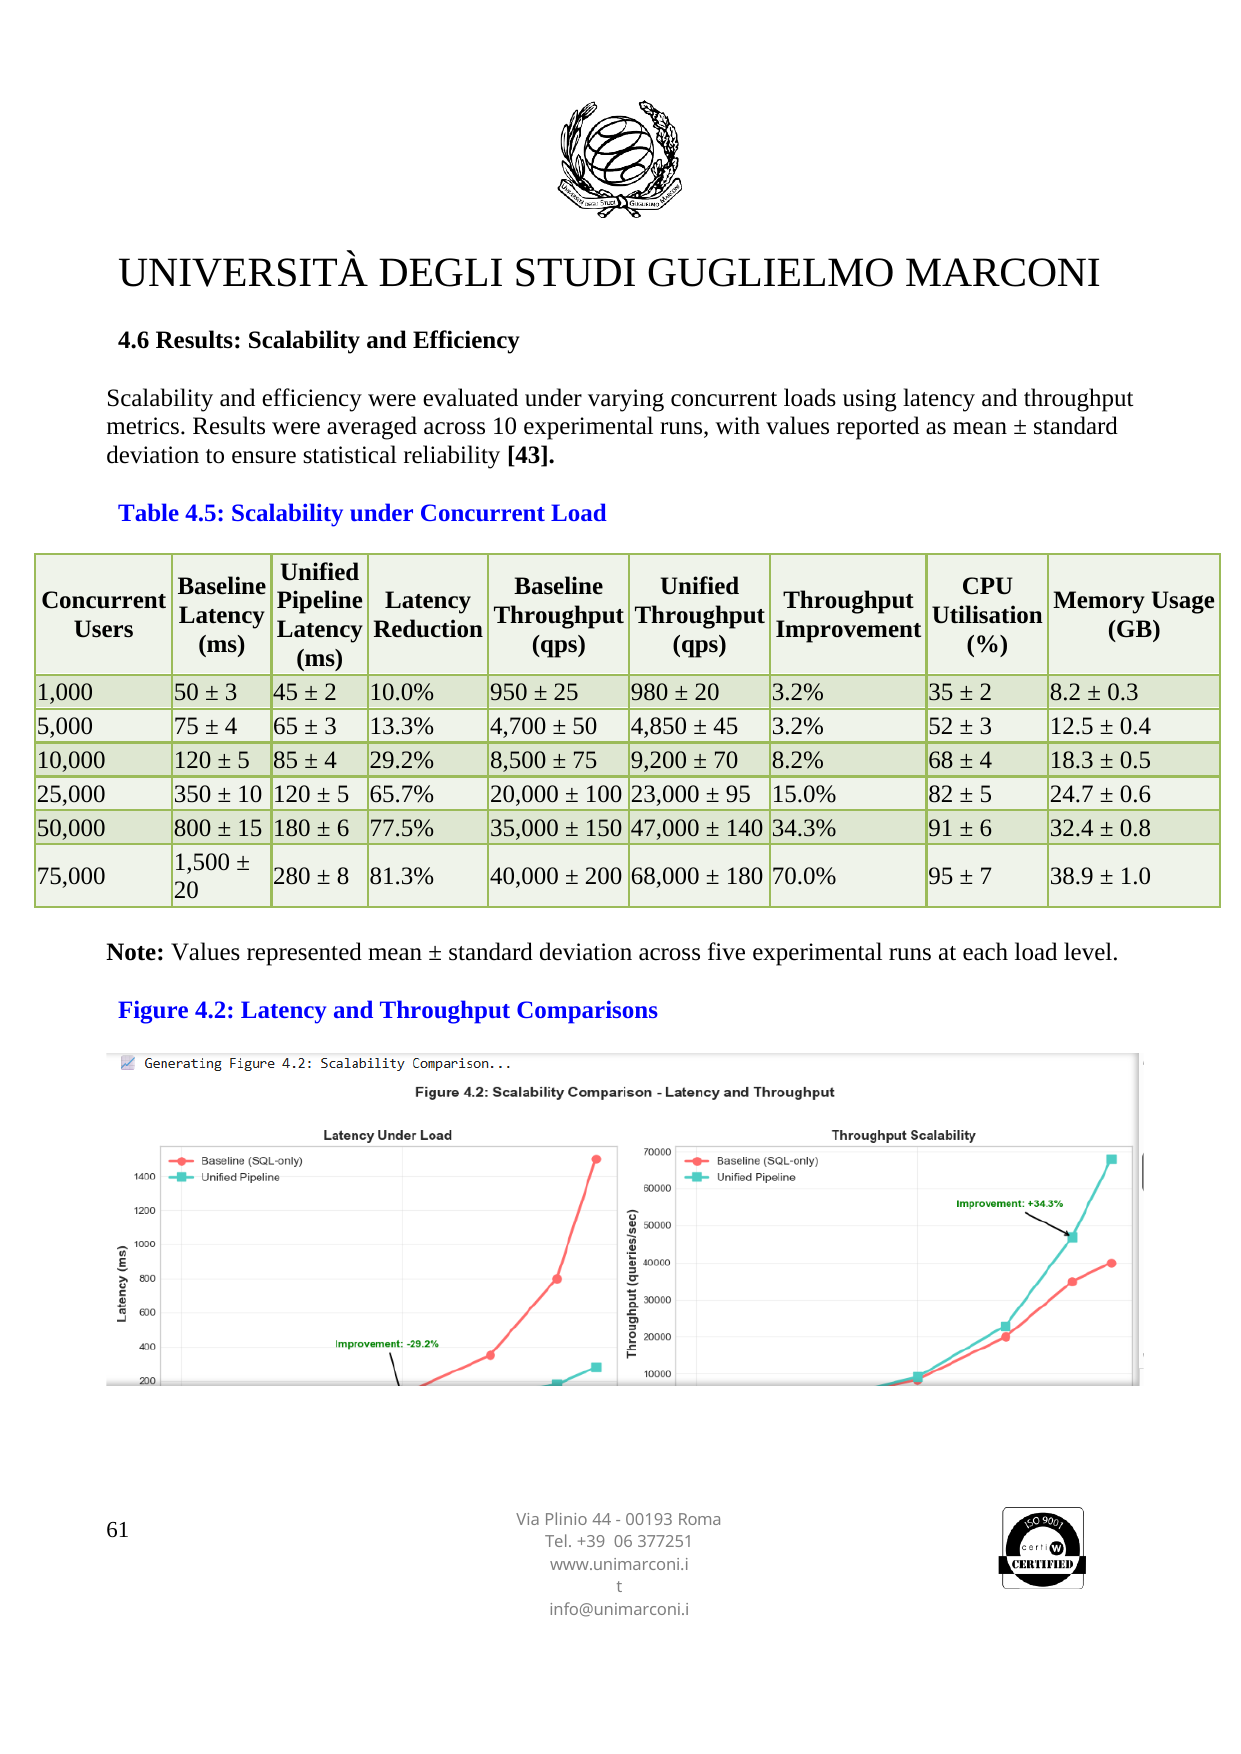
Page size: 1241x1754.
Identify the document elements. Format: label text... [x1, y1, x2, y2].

table_cell 52 ± 3 [928, 710, 1047, 741]
table_cell 75,000 [36, 845, 171, 906]
table_cell 35,000 ± 150 [489, 811, 628, 843]
table_header Baseline Latency (ms) [173, 555, 270, 673]
table_cell 24.7 ± 0.6 [1049, 778, 1219, 809]
subtitle Figure 4.2: Latency and Throughput Comparisons [118, 995, 1134, 1024]
table_cell 15.0% [771, 778, 925, 809]
table_header CPU Utilisation (%) [928, 555, 1047, 673]
table_cell 91 ± 6 [928, 811, 1047, 843]
table_cell 25,000 [36, 778, 171, 809]
table_cell 50 ± 3 [173, 676, 270, 707]
table_cell 3.2% [771, 676, 925, 707]
table_header Unified Throughput (qps) [630, 555, 769, 673]
table_cell 10,000 [36, 744, 171, 775]
table_cell 12.5 ± 0.4 [1049, 710, 1219, 741]
table_cell 180 ± 6 [273, 811, 367, 843]
table_cell 50,000 [36, 811, 171, 843]
table_header Unified Pipeline Latency (ms) [273, 555, 367, 673]
table_cell 85 ± 4 [273, 744, 367, 775]
table_cell 35 ± 2 [928, 676, 1047, 707]
table_cell 5,000 [36, 710, 171, 741]
table_cell 13.3% [369, 710, 487, 741]
table_cell 1,500 ± 20 [173, 845, 270, 906]
subtitle Table 4.5: Scalability under Concurrent Load [118, 498, 1134, 527]
table_cell 8.2 ± 0.3 [1049, 676, 1219, 707]
table_cell 95 ± 7 [928, 845, 1047, 906]
table_cell 4,700 ± 50 [489, 710, 628, 741]
table_cell 70.0% [771, 845, 925, 906]
table_cell 45 ± 2 [273, 676, 367, 707]
table_cell 350 ± 10 [173, 778, 270, 809]
table_cell 18.3 ± 0.5 [1049, 744, 1219, 775]
table_header Memory Usage (GB) [1049, 555, 1219, 673]
table_cell 280 ± 8 [273, 845, 367, 906]
table_cell 20,000 ± 100 [489, 778, 628, 809]
table_cell 34.3% [771, 811, 925, 843]
table_cell 75 ± 4 [173, 710, 270, 741]
table_cell 9,200 ± 70 [630, 744, 769, 775]
picture [557, 100, 682, 218]
table_cell 1,000 [36, 676, 171, 707]
picture [998, 1507, 1086, 1589]
table_cell 120 ± 5 [173, 744, 270, 775]
table_cell 950 ± 25 [489, 676, 628, 707]
table_cell 4,850 ± 45 [630, 710, 769, 741]
table_cell 65 ± 3 [273, 710, 367, 741]
text Scalability and efficiency were evaluated under varying concurrent loads using latency and throughput metrics. Results were averaged across 10 experimental runs, with values reported as mean ± standard deviation to ensure statistical reliability [43]. [106, 383, 1134, 469]
table_cell 81.3% [369, 845, 487, 906]
table_cell 8,500 ± 75 [489, 744, 628, 775]
table_cell 29.2% [369, 744, 487, 775]
table_cell 40,000 ± 200 [489, 845, 628, 906]
table_cell 82 ± 5 [928, 778, 1047, 809]
table_cell 38.9 ± 1.0 [1049, 845, 1219, 906]
table_cell 120 ± 5 [273, 778, 367, 809]
text Note: Values represented mean ± standard deviation across five experimental runs at each load level. [106, 937, 1134, 966]
table_cell 10.0% [369, 676, 487, 707]
table_cell 980 ± 20 [630, 676, 769, 707]
picture [106, 1053, 1144, 1392]
table_header Throughput Improvement [771, 555, 925, 673]
table_header Concurrent Users [36, 555, 171, 673]
table_cell 8.2% [771, 744, 925, 775]
table_header Baseline Throughput (qps) [489, 555, 628, 673]
table_cell 68,000 ± 180 [630, 845, 769, 906]
table_cell 77.5% [369, 811, 487, 843]
table_cell 3.2% [771, 710, 925, 741]
table_header Latency Reduction [369, 555, 487, 673]
table_cell 68 ± 4 [928, 744, 1047, 775]
table_cell 23,000 ± 95 [630, 778, 769, 809]
table_cell 65.7% [369, 778, 487, 809]
subtitle 4.6 Results: Scalability and Efficiency [118, 325, 1134, 353]
table_cell 800 ± 15 [173, 811, 270, 843]
table_cell 32.4 ± 0.8 [1049, 811, 1219, 843]
table_cell 47,000 ± 140 [630, 811, 769, 843]
